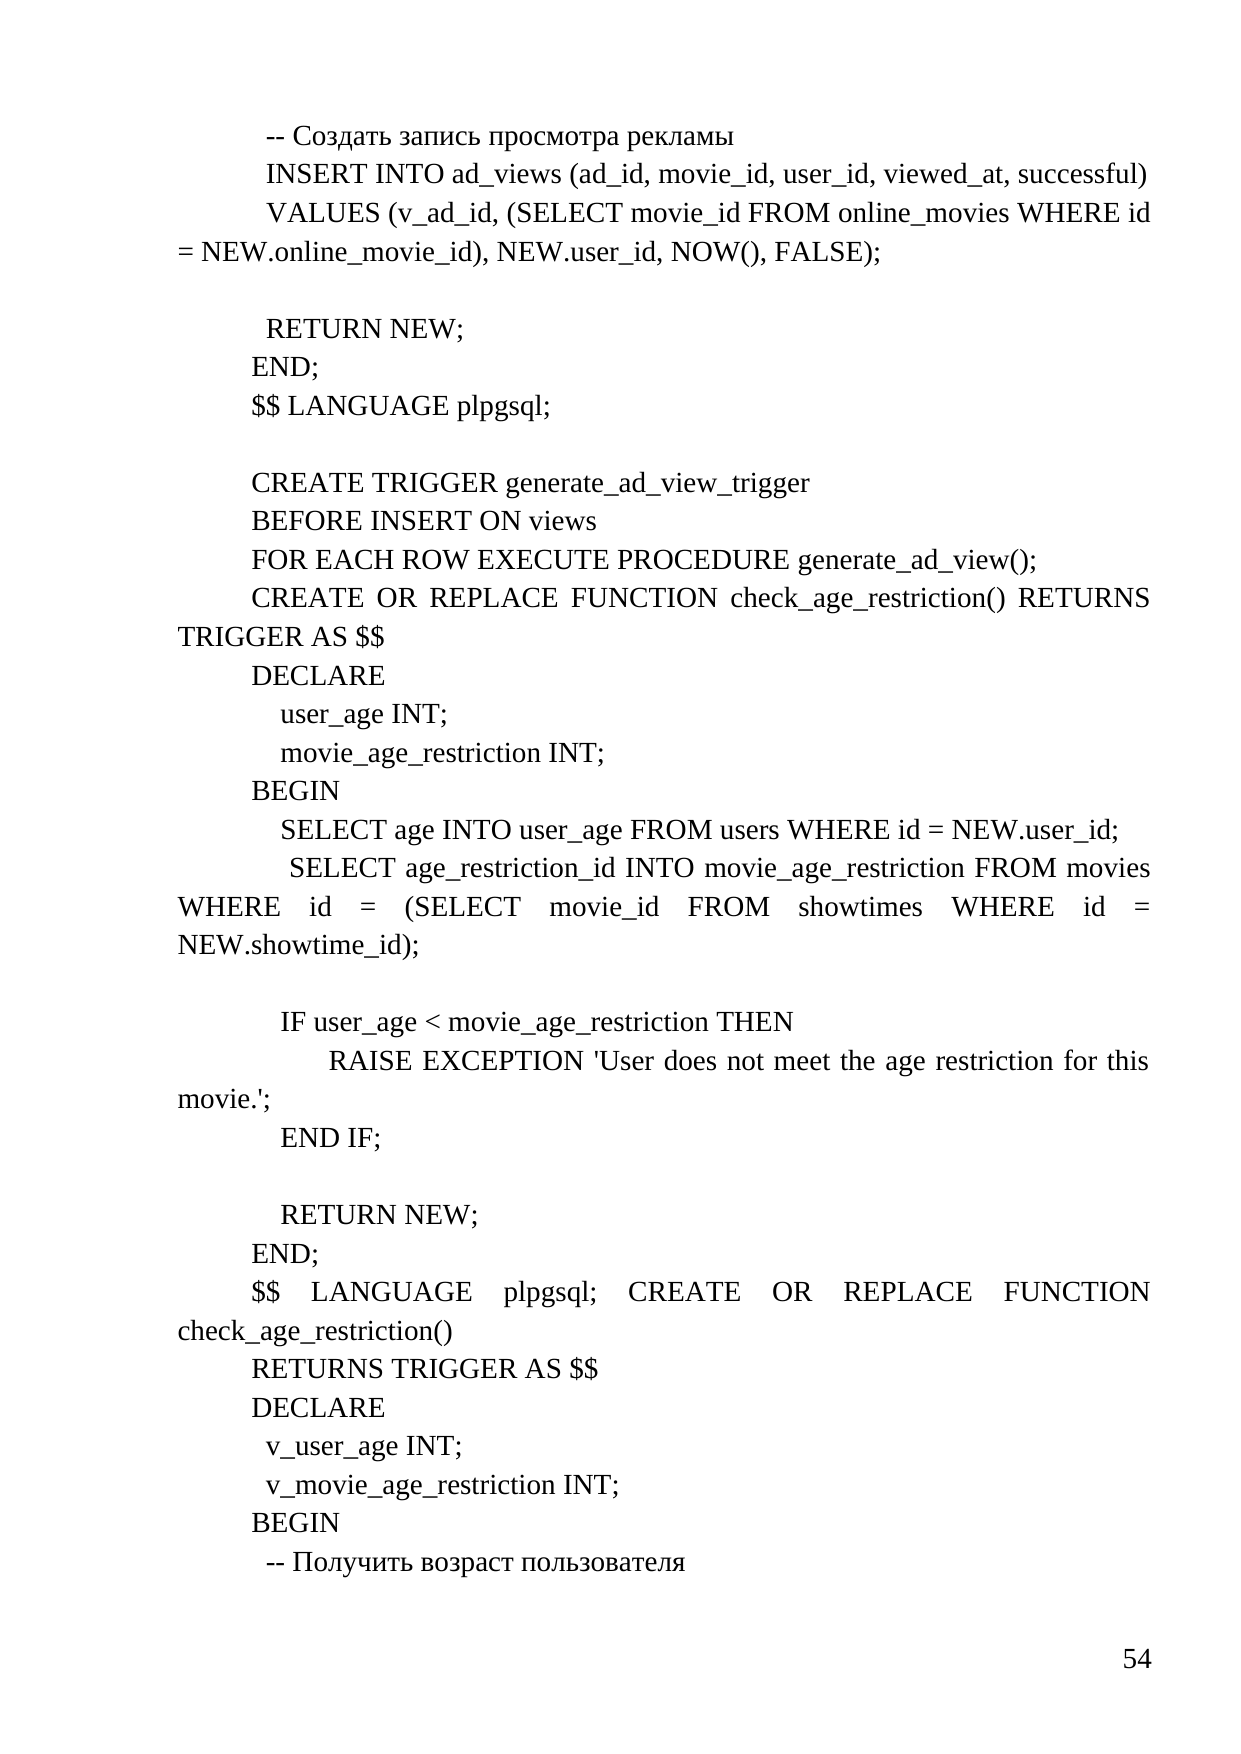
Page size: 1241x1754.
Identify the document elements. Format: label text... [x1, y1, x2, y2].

text $$ LANGUAGE plpgsql; CREATE OR REPLACE FUNCTION check_age_restriction() [177, 1274, 1152, 1346]
text VALUES (v_ad_id, (SELECT movie_id FROM online_movies WHERE id = NEW.online_movie_id), NEW.user_id, NOW(), FALSE); [177, 195, 1152, 267]
text INSERT INTO ad_views (ad_id, movie_id, user_id, viewed_at, successful) [177, 157, 1152, 190]
text $$ LANGUAGE plpgsql; [177, 388, 1152, 421]
text BEGIN [177, 1506, 1152, 1539]
text CREATE OR REPLACE FUNCTION check_age_restriction() RETURNS TRIGGER AS $$ [177, 581, 1152, 653]
text DECLARE [177, 658, 1152, 691]
text END; [177, 349, 1152, 383]
text v_user_age INT; [177, 1428, 1152, 1462]
text BEGIN [177, 773, 1152, 807]
text IF user_age < movie_age_restriction THEN [177, 1004, 1152, 1038]
text movie_age_restriction INT; [177, 735, 1152, 768]
text END; [177, 1236, 1152, 1269]
text RAISE EXCEPTION 'User does not meet the age restriction for this movie.'; [177, 1043, 1152, 1115]
text -- Создать запись просмотра рекламы [177, 118, 1152, 152]
text RETURNS TRIGGER AS $$ [177, 1351, 1152, 1385]
text RETURN NEW; [177, 311, 1152, 344]
text END IF; [177, 1120, 1152, 1154]
text BEFORE INSERT ON views [177, 503, 1152, 537]
text FOR EACH ROW EXECUTE PROCEDURE generate_ad_view(); [177, 542, 1152, 576]
text -- Получить возраст пользователя [177, 1544, 1152, 1578]
text SELECT age INTO user_age FROM users WHERE id = NEW.user_id; [177, 812, 1152, 845]
text CREATE TRIGGER generate_ad_view_trigger [177, 465, 1152, 498]
text user_age INT; [177, 696, 1152, 730]
text v_movie_age_restriction INT; [177, 1467, 1152, 1501]
text SELECT age_restriction_id INTO movie_age_restriction FROM movies WHERE id = (SELECT movie_id FROM showtimes WHERE id = NEW.showtime_id); [177, 850, 1152, 961]
text RETURN NEW; [177, 1197, 1152, 1231]
text DECLARE [177, 1390, 1152, 1423]
